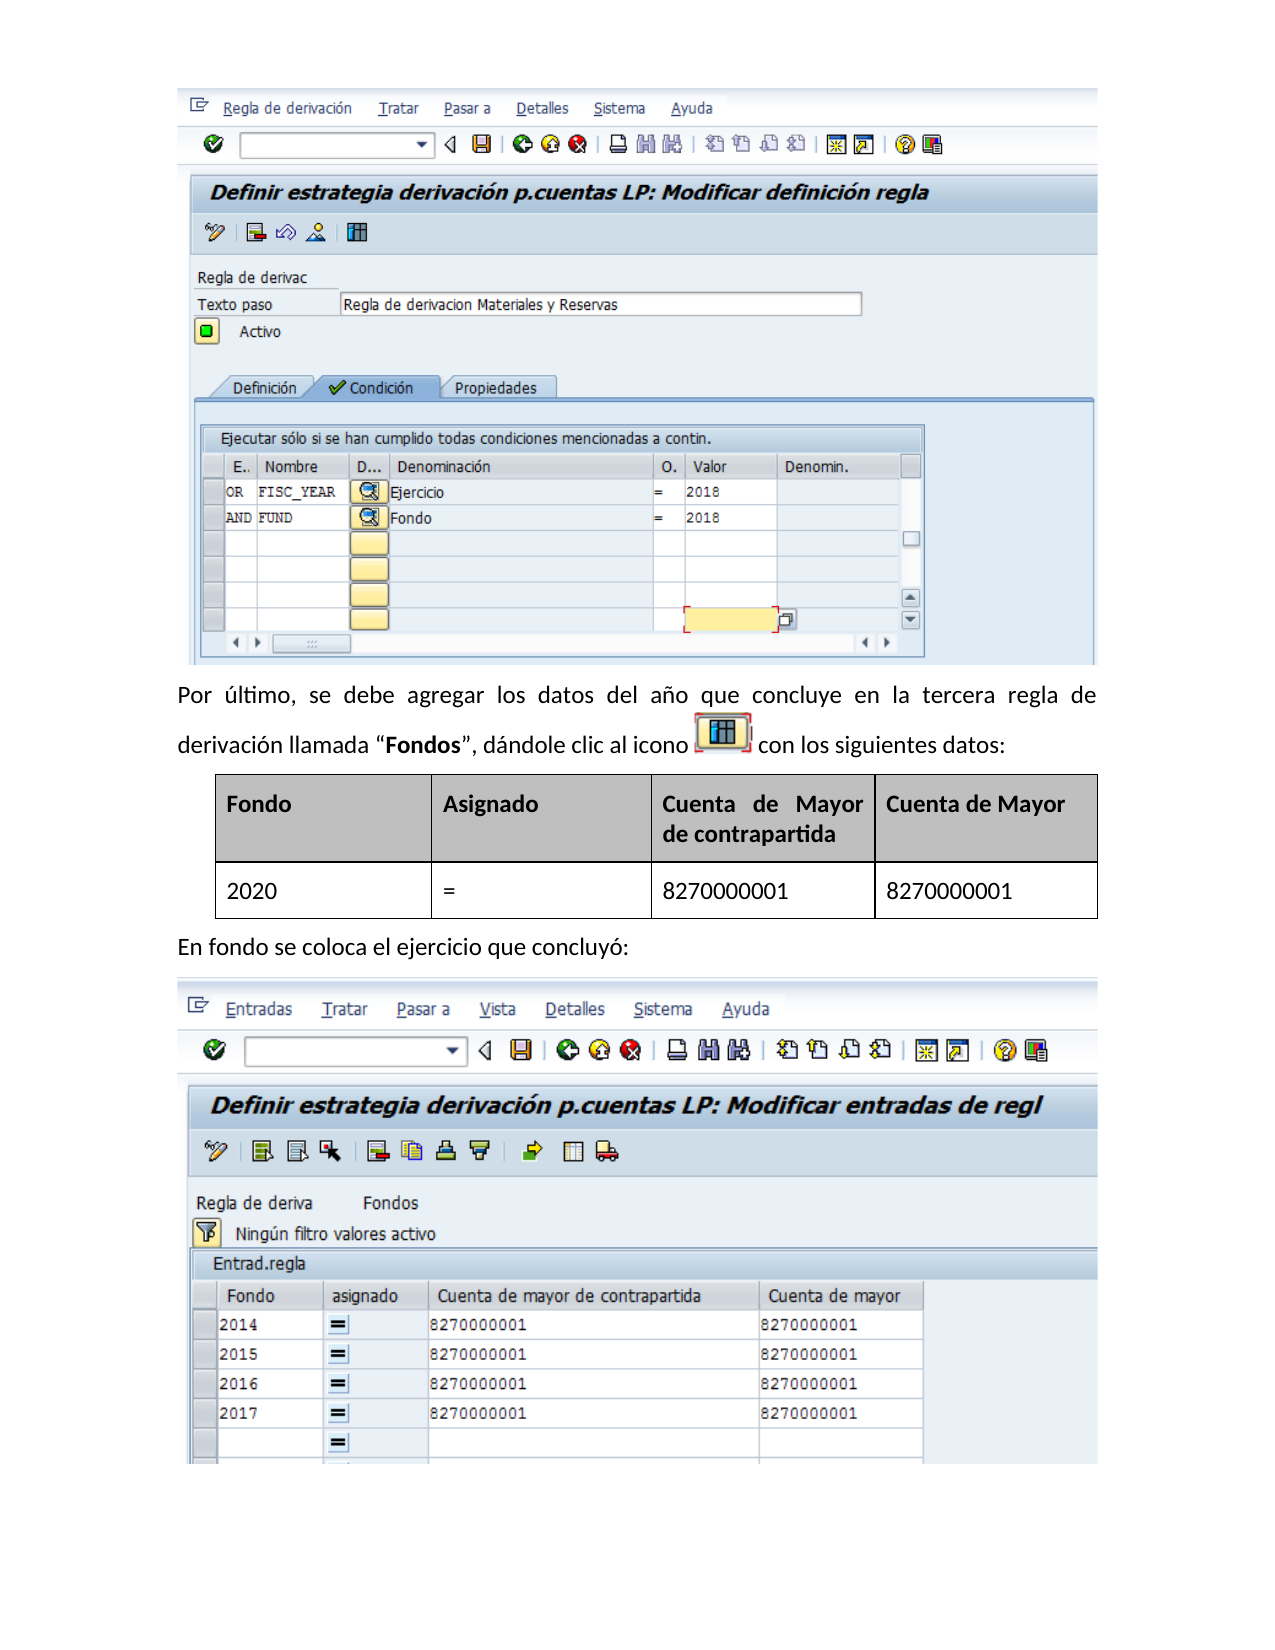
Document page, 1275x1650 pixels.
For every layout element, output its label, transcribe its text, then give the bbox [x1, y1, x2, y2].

table_header Cuenta de Mayor [876, 775, 1097, 861]
table_cell 8270000001 [652, 863, 874, 918]
table_header Asignado [432, 775, 651, 861]
table_cell = [432, 863, 651, 918]
picture [177, 977, 1098, 1464]
text Por último, se debe agregar los datos del año que concluye en la tercera regla de derivación llamada “Fondos”, dándole clic al icono con los siguientes datos: [177, 680, 1098, 759]
table_header Cuenta de Mayor de contrapartida [652, 775, 874, 861]
text En fondo se coloca el ejercicio que concluyó: [177, 932, 1098, 962]
table_header Fondo [216, 775, 431, 861]
picture [694, 712, 753, 754]
picture [177, 88, 1098, 665]
table_cell 8270000001 [876, 863, 1097, 918]
table_cell 2020 [216, 863, 431, 918]
